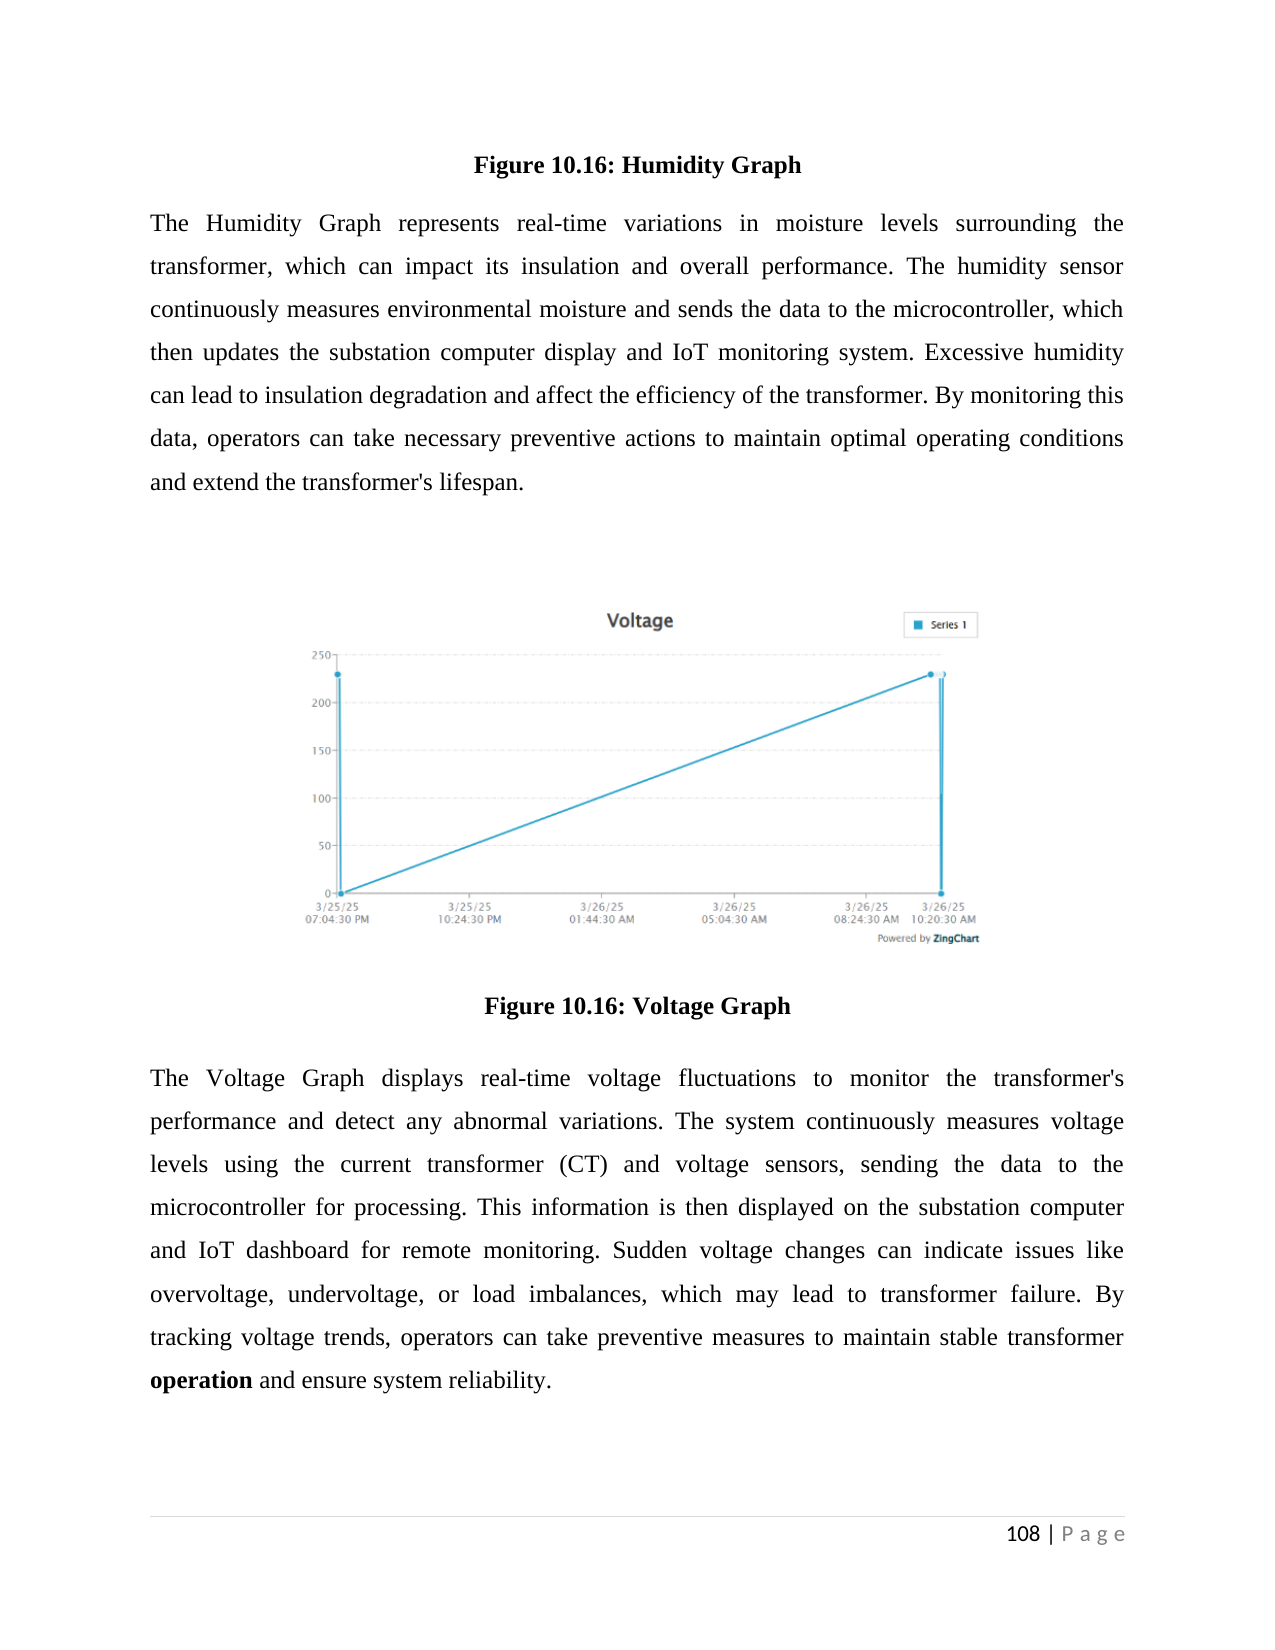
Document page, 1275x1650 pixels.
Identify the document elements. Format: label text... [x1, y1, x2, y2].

text Figure 10.16: Humidity Graph [150, 150, 1125, 179]
text The Voltage Graph displays real-time voltage fluctuations to monitor the transformer's performance and detect any abnormal variations. The system continuously measures voltage levels using the current transformer (CT) and voltage sensors, sending the data to the microcontroller for processing. This information is then displayed on the substation computer and IoT dashboard for remote monitoring. Sudden voltage changes can indicate issues like overvoltage, undervoltage, or load imbalances, which may lead to transformer failure. By tracking voltage trends, operators can take preventive measures to maintain stable transformer operation and ensure system reliability. [150, 1063, 1125, 1394]
text The Humidity Graph represents real-time variations in moisture levels surrounding the transformer, which can impact its insulation and overall performance. The humidity sensor continuously measures environmental moisture and sends the data to the microcontroller, which then updates the substation computer display and IoT monitoring system. Excessive humidity can lead to insulation degradation and affect the efficiency of the transformer. By monitoring this data, operators can take necessary preventive actions to maintain optimal operating conditions and extend the transformer's lifespan. [150, 208, 1125, 495]
picture [287, 611, 988, 948]
text Figure 10.16: Voltage Graph [150, 991, 1125, 1019]
